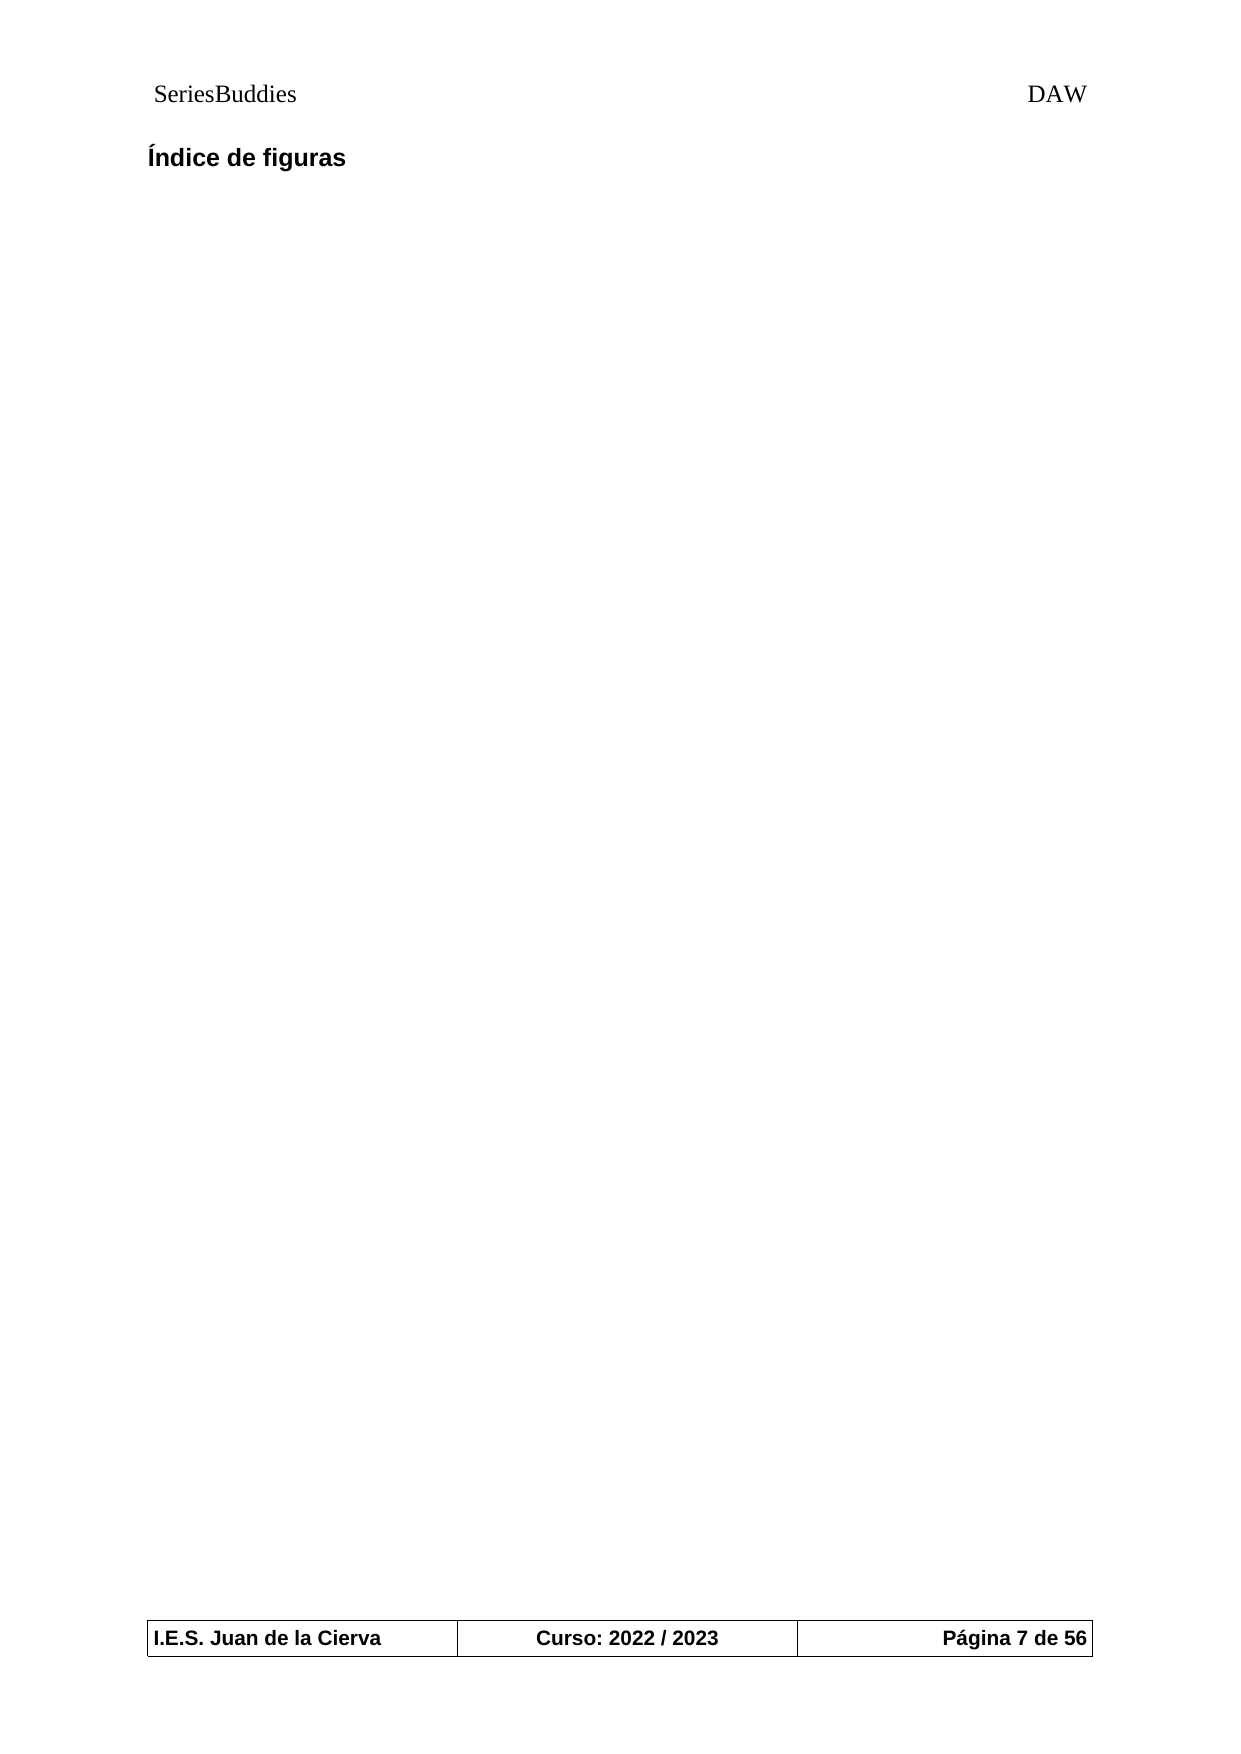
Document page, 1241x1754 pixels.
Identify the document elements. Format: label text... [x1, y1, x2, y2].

text Índice de figuras [148, 143, 1093, 171]
